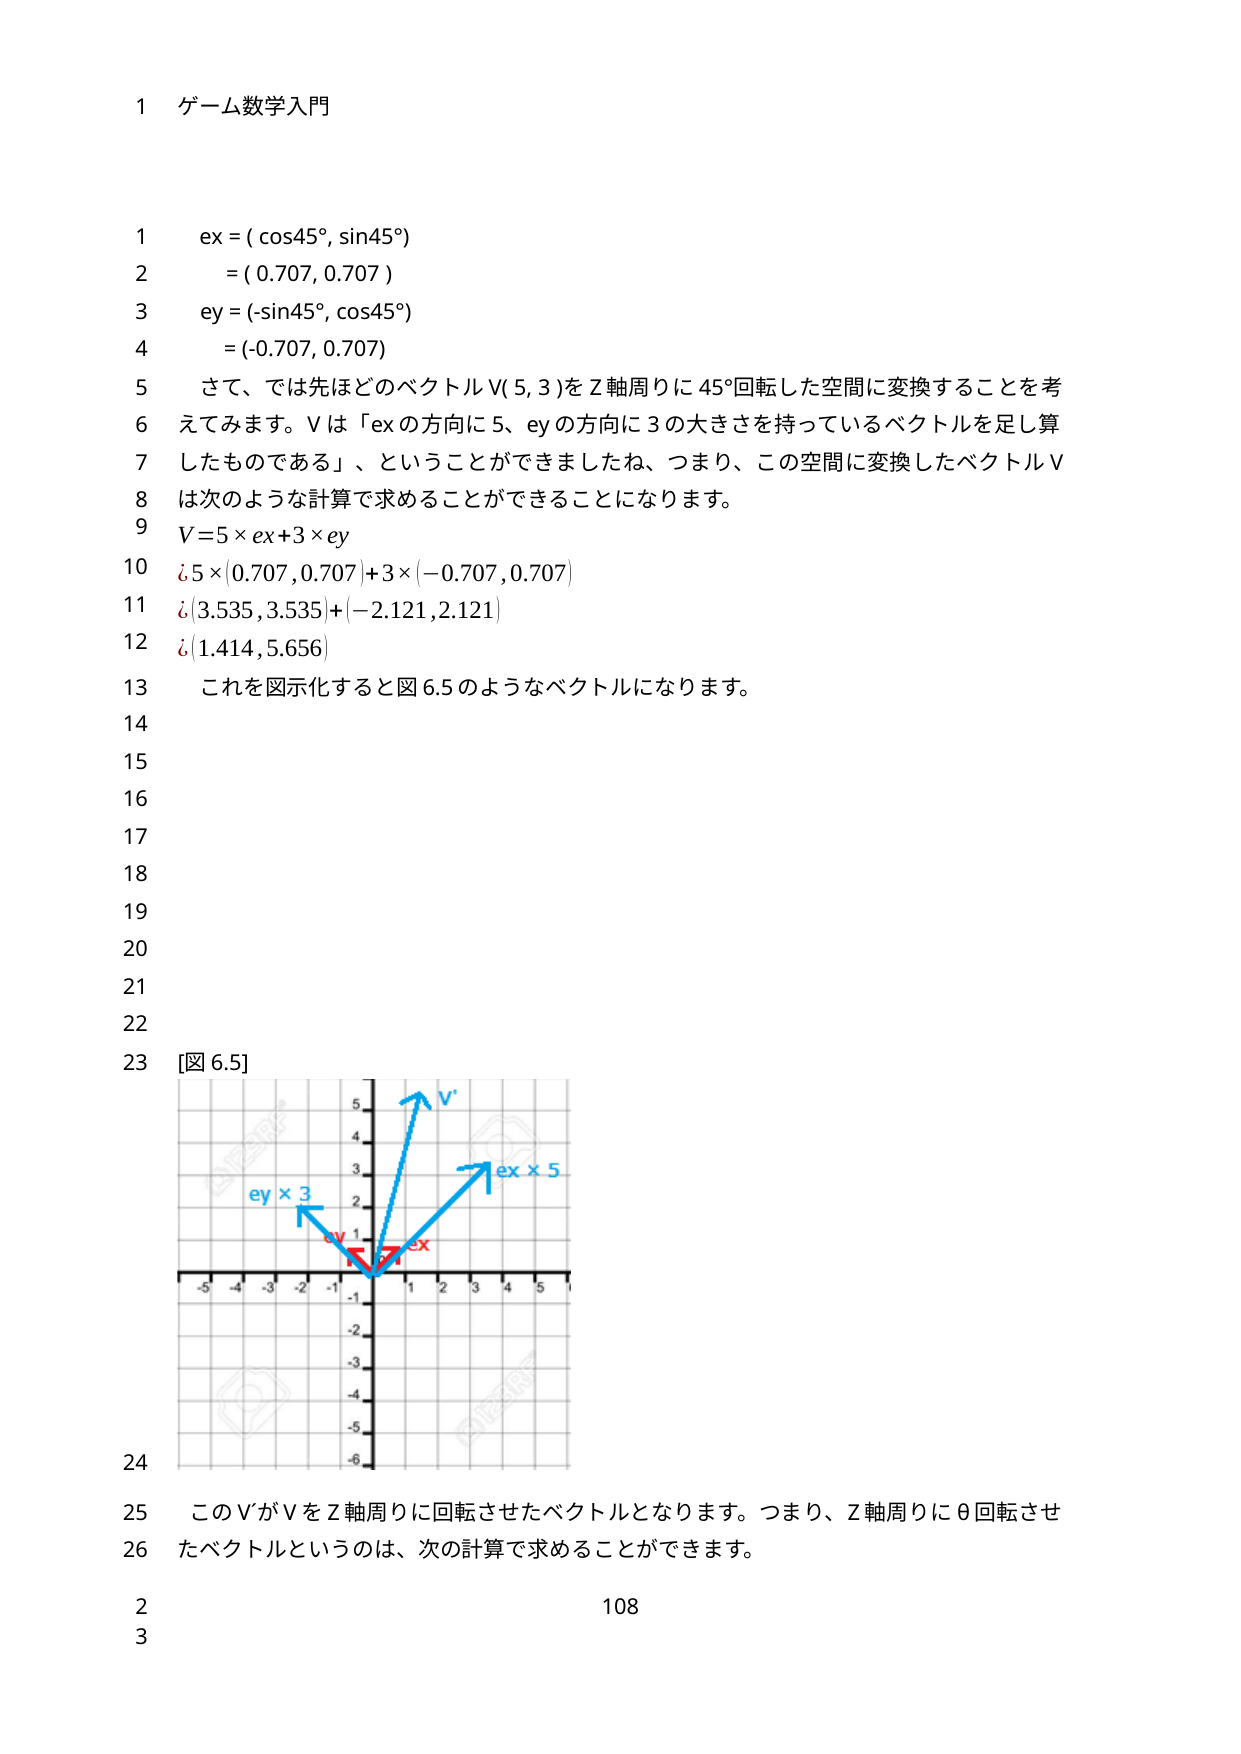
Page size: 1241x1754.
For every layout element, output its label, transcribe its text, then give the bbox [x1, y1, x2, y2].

text = ( 0.707, 0.707 ) [177, 254, 1063, 292]
text = (-0.707, 0.707) [177, 329, 1063, 367]
text [図6.5] [177, 1042, 1063, 1079]
text さて、では先ほどのベクトルV( 5, 3 )をZ軸周りに45°回転した空間に変換することを考えてみます。V は「exの方向に5、eyの方向に3の大きさを持っているベクトルを足し算したものである」、ということができましたね、つまり、この空間に変換したベクトルVは次のような計算で求めることができることになります。 [177, 367, 1063, 517]
text このV´がVをZ軸周りに回転させたベクトルとなります。つまり、Z軸周りにθ回転させたベクトルというのは、次の計算で求めることができます。 [177, 1492, 1063, 1567]
text ex = ( cos45°, sin45°) [177, 217, 1063, 254]
text ey = (-sin45°, cos45°) [177, 292, 1063, 329]
picture [177, 1079, 571, 1470]
text これを図示化すると図6.5のようなベクトルになります。 [177, 667, 1063, 704]
